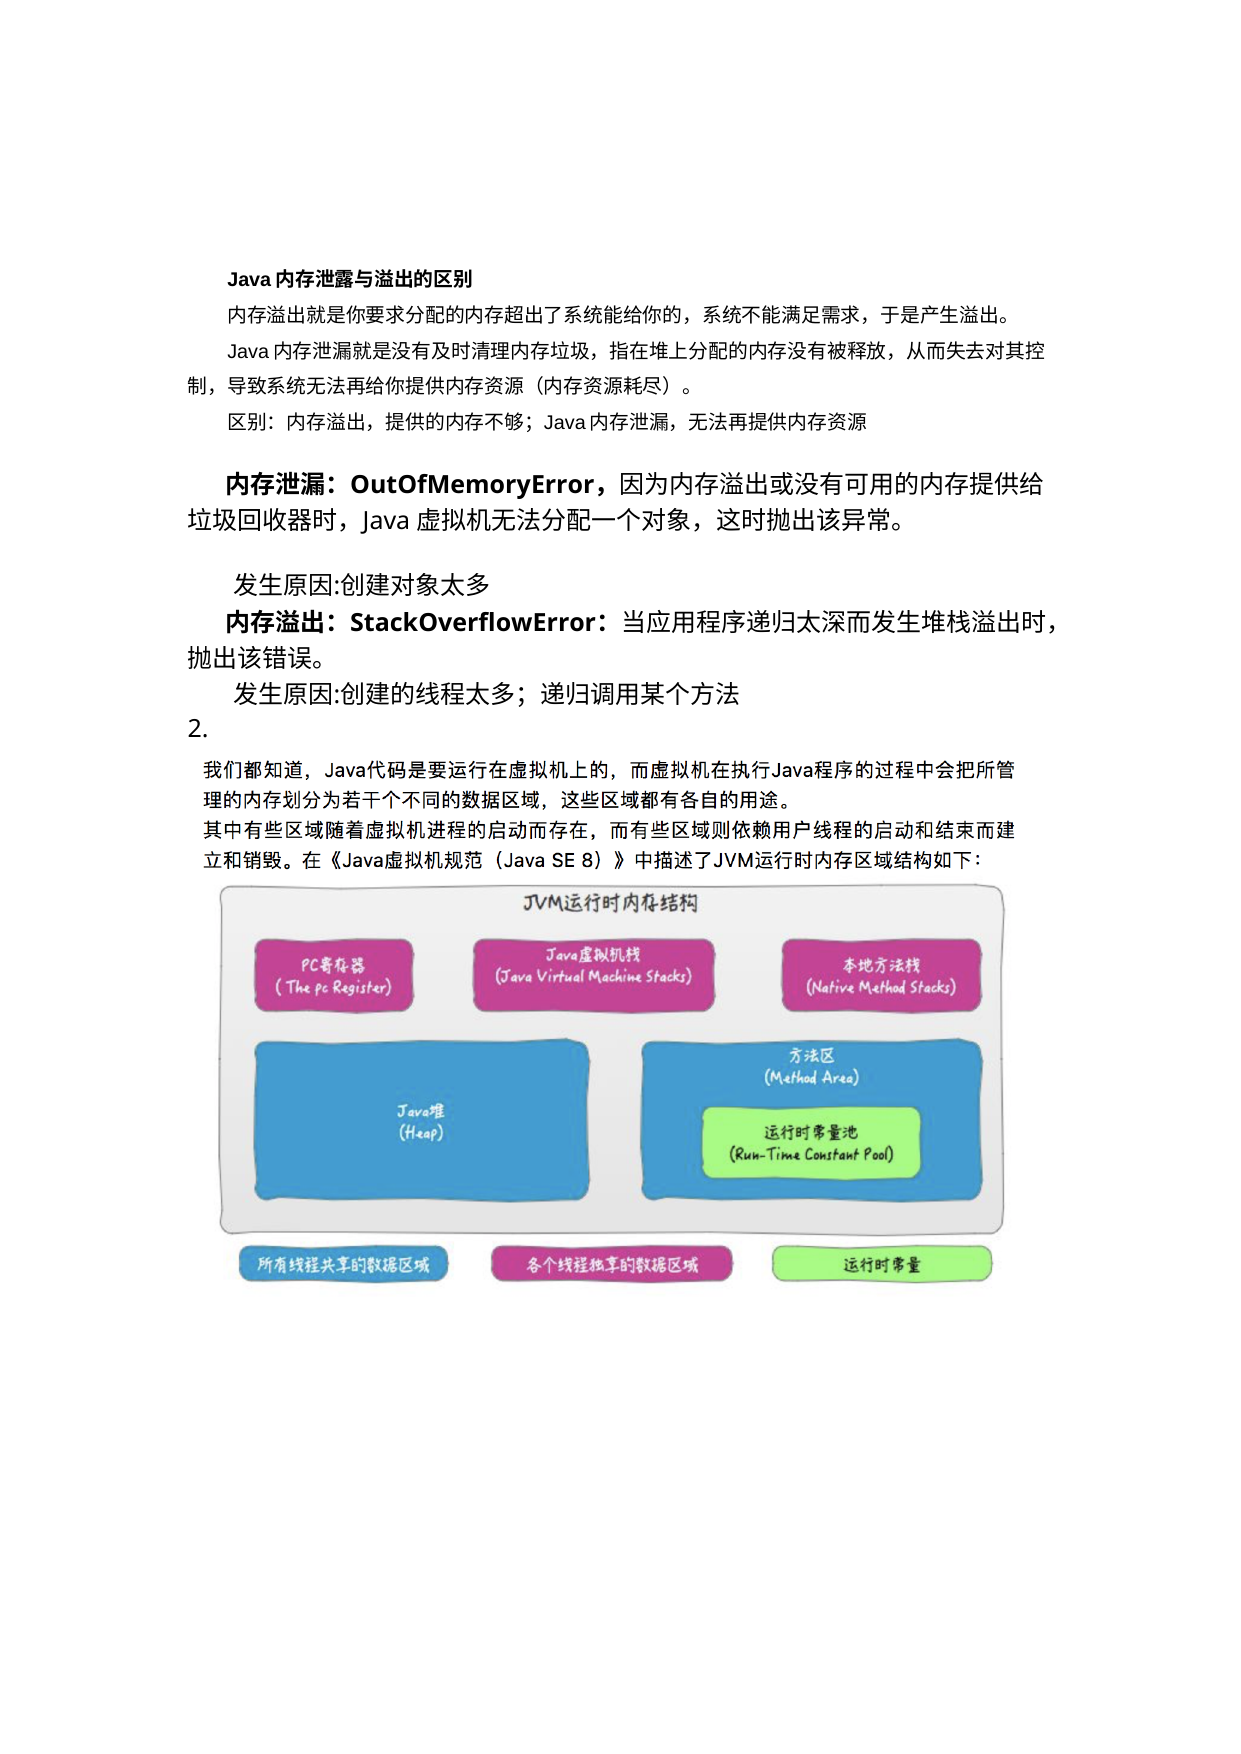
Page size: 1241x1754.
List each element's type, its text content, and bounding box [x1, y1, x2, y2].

text 内存溢出就是你要求分配的内存超出了系统能给你的，系统不能满足需求，于是产生溢出。 [187, 292, 1053, 328]
text Java内存泄漏就是没有及时清理内存垃圾，指在堆上分配的内存没有被释放，从而失去对其控制，导致系统无法再给你提供内存资源（内存资源耗尽）。 [187, 328, 1053, 399]
text 内存泄漏：OutOfMemoryError，因为内存溢出或没有可用的内存提供给垃圾回收器时，Java 虚拟机无法分配一个对象，这时抛出该异常。 [187, 464, 1053, 537]
text 2. [187, 711, 1053, 745]
picture [187, 745, 1053, 1319]
text 发生原因:创建的线程太多；递归调用某个方法 [187, 674, 1053, 711]
text 发生原因:创建对象太多 [187, 566, 1053, 602]
text 区别：内存溢出，提供的内存不够；Java内存泄漏，无法再提供内存资源 [187, 399, 1053, 435]
text Java内存泄露与溢出的区别 [187, 257, 1053, 292]
text 内存溢出：StackOverflowError：当应用程序递归太深而发生堆栈溢出时，抛出该错误。 [187, 602, 1053, 674]
